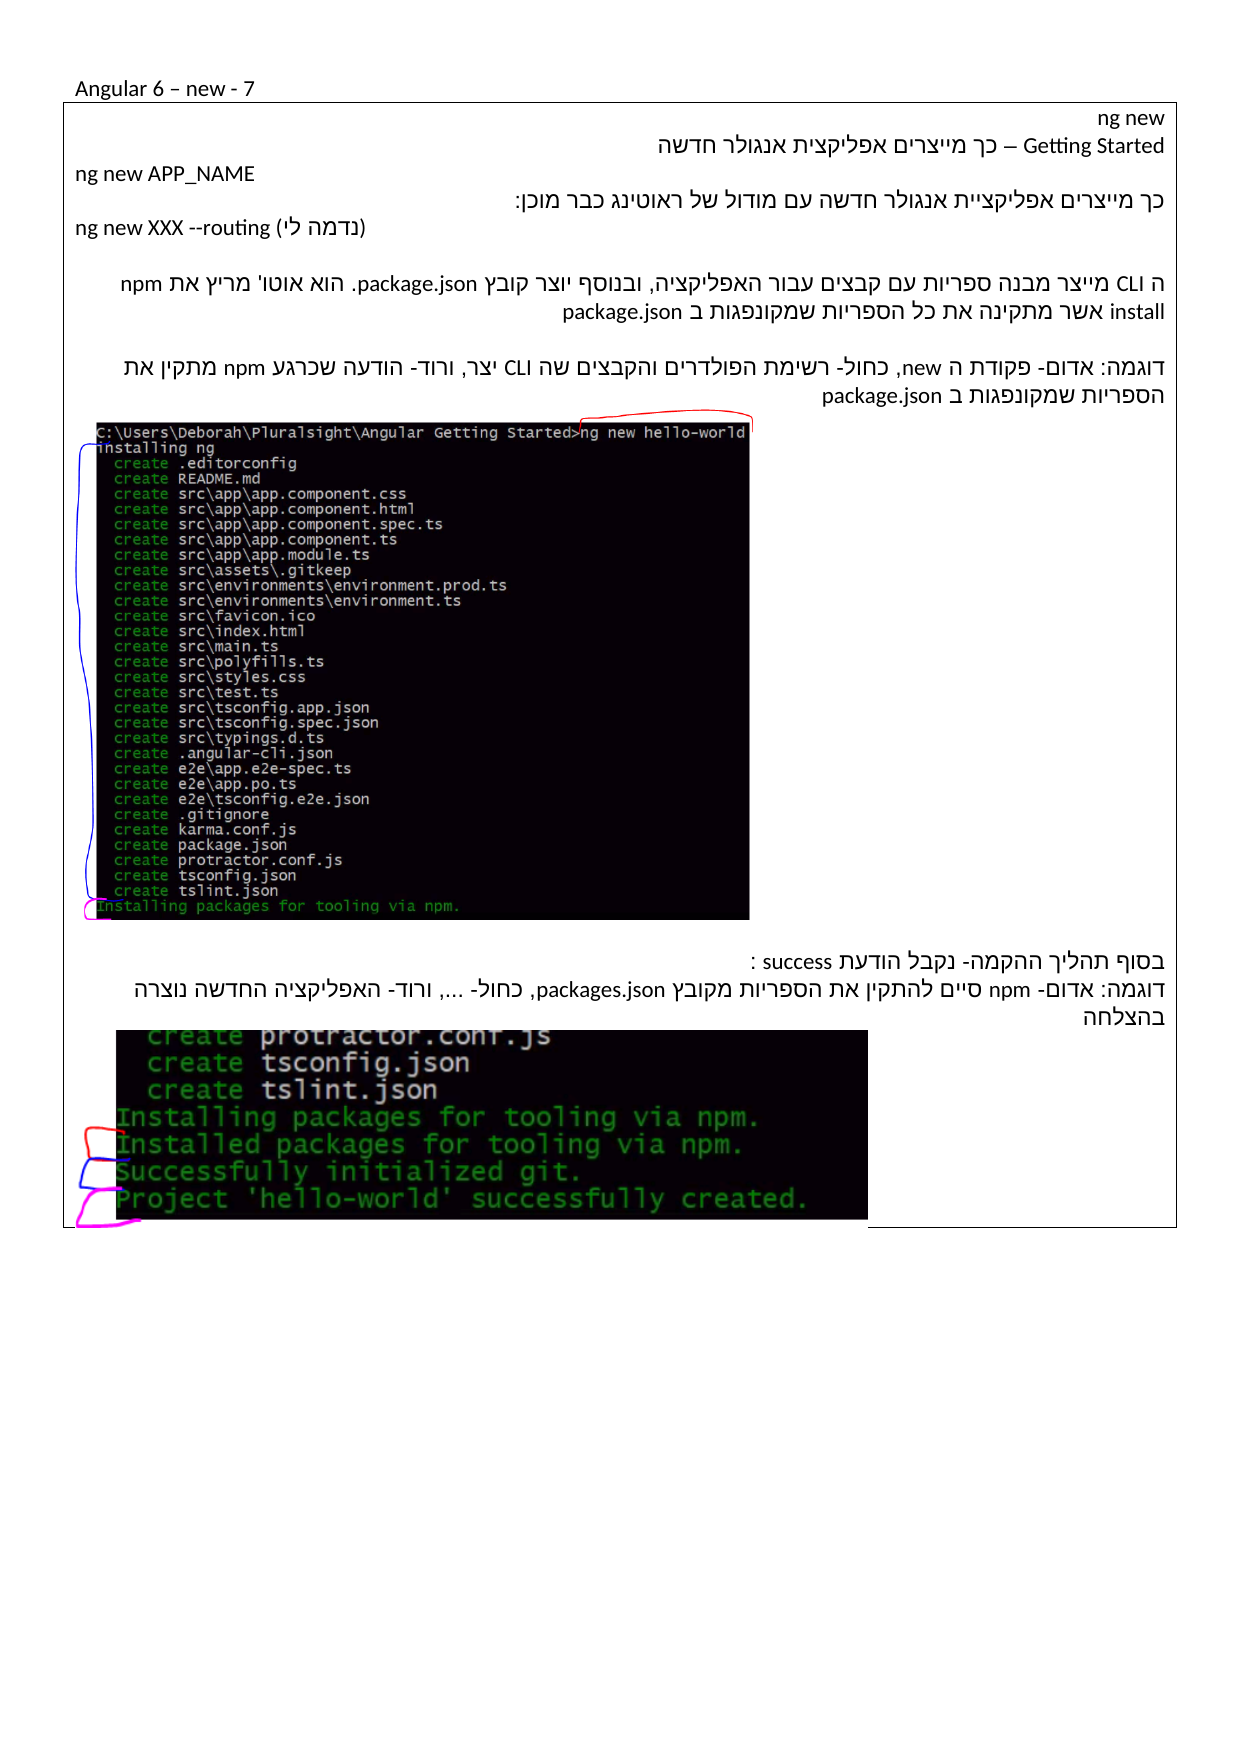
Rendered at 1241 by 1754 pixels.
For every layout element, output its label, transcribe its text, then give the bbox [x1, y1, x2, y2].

picture [75, 1030, 868, 1228]
table_cell ng new Getting Started – כך מייצרים אפליקצית אנגולר חדשה ng new APP_NAME כך מייצרים אפליקציית אנגולר חדשה עם מודול של ראוטינג כבר מוכן: ng new XXX --routing (נדמה לי) ה CLI מייצר מבנה ספריות עם קבצים עבור האפליקציה, ובנוסף יוצר קובץ package.json. הוא אוטו' מריץ את npm install אשר מתקינה את כל הספריות שמקונפגות ב package.json דוגמה: אדום- פקודת ה new, כחול- רשימת הפולדרים והקבצים שה CLI יצר, ורוד- הודעה שכרגע npm מתקין את הספריות שמקונפגות ב package.json בסוף תהליך ההקמה- נקבל הודעת success : דוגמה: אדום- npm סיים להתקין את הספריות מקובץ packages.json, כחול- ..., ורוד- האפליקציה החדשה נוצרה בהצלחה [64, 103, 1176, 1227]
picture [75, 409, 753, 920]
